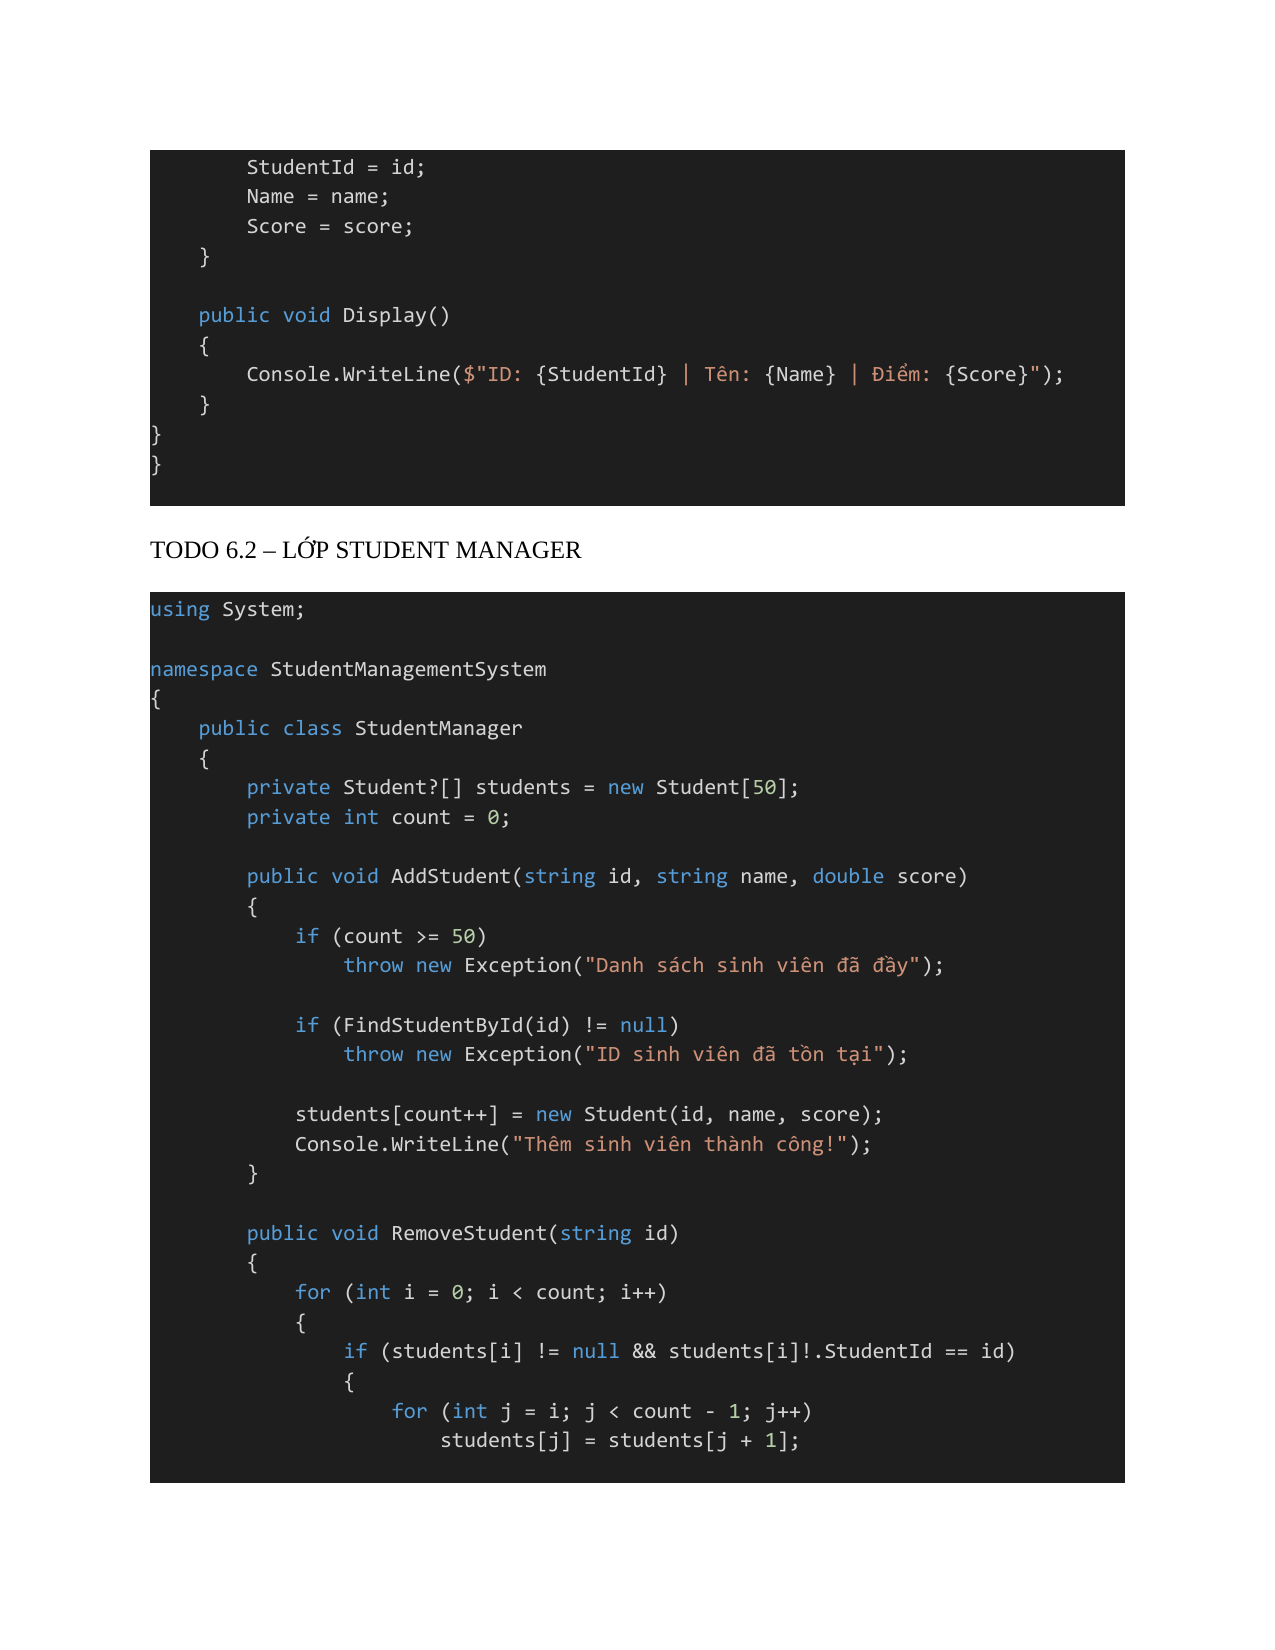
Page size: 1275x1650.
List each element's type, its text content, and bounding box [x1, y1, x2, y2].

text throw new Exception("Danh sách sinh viên đã đầy"); [150, 949, 1125, 978]
text namespace StudentManagementSystem [150, 652, 1125, 682]
text Console.WriteLine($"ID: {StudentId} | Tên: {Name} | Điểm: {Score}"); [150, 358, 1125, 387]
text } [150, 417, 1125, 447]
text using System; [150, 592, 1125, 622]
text public class StudentManager [150, 711, 1125, 741]
text } [150, 387, 1125, 417]
text for (int i = 0; i < count; i++) [150, 1275, 1125, 1305]
text public void RemoveStudent(string id) [150, 1216, 1125, 1246]
text students[count++] = new Student(id, name, score); [150, 1097, 1125, 1127]
text { [150, 1246, 1125, 1275]
text } [150, 447, 1125, 477]
text students[j] = students[j + 1]; [150, 1424, 1125, 1453]
text StudentId = id; [150, 150, 1125, 180]
text if (count >= 50) [150, 919, 1125, 949]
text { [150, 741, 1125, 771]
text } [150, 1157, 1125, 1186]
text TODO 6.2 – LỚP STUDENT MANAGER [150, 535, 1125, 564]
text { [150, 682, 1125, 711]
text public void AddStudent(string id, string name, double score) [150, 860, 1125, 889]
text { [150, 328, 1125, 358]
text { [150, 889, 1125, 919]
text } [150, 239, 1125, 269]
text if (students[i] != null && students[i]!.StudentId == id) [150, 1335, 1125, 1364]
text private int count = 0; [150, 800, 1125, 830]
text private Student?[] students = new Student[50]; [150, 771, 1125, 800]
text public void Display() [150, 298, 1125, 328]
text throw new Exception("ID sinh viên đã tồn tại"); [150, 1038, 1125, 1067]
text for (int j = i; j < count - 1; j++) [150, 1394, 1125, 1424]
text if (FindStudentById(id) != null) [150, 1008, 1125, 1038]
text { [150, 1364, 1125, 1394]
text Name = name; [150, 180, 1125, 209]
text Console.WriteLine("Thêm sinh viên thành công!"); [150, 1127, 1125, 1157]
text { [150, 1305, 1125, 1335]
text Score = score; [150, 209, 1125, 239]
